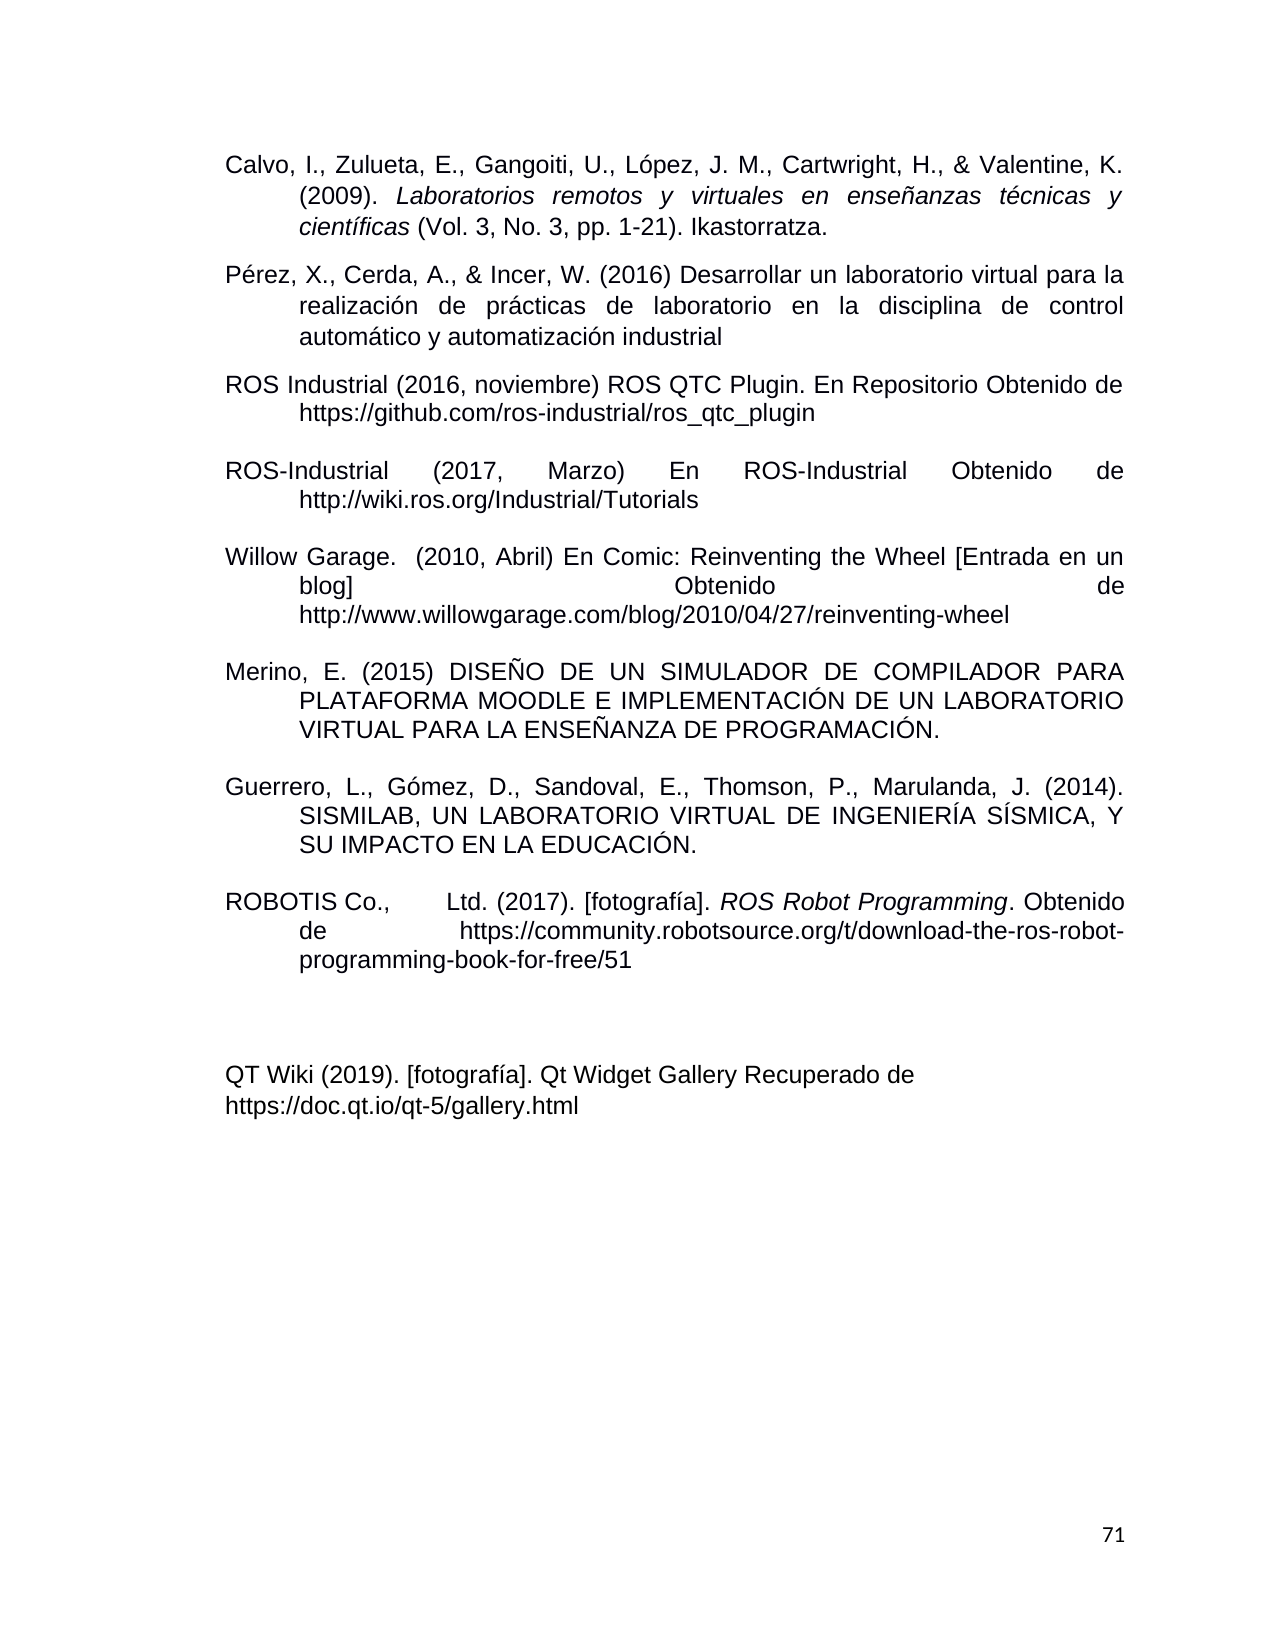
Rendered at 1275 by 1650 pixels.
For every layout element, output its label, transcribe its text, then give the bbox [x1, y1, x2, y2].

text ROBOTIS Co., Ltd. (2017). [fotografía]. ROS Robot Programming. Obtenido de https://community.robotsource.org/t/download-the-ros-robot-programming-book-for-free/51 [225, 887, 1125, 973]
text Merino, E. (2015) DISEÑO DE UN SIMULADOR DE COMPILADOR PARA PLATAFORMA MOODLE E IMPLEMENTACIÓN DE UN LABORATORIO VIRTUAL PARA LA ENSEÑANZA DE PROGRAMACIÓN. [225, 657, 1125, 743]
text ROS-Industrial (2017, Marzo) En ROS-Industrial Obtenido de http://wiki.ros.org/Industrial/Tutorials [225, 456, 1125, 513]
text Willow Garage. (2010, Abril) En Comic: Reinventing the Wheel [Entrada en un blog] Obtenido de http://www.willowgarage.com/blog/2010/04/27/reinventing-wheel [225, 542, 1125, 628]
text Pérez, X., Cerda, A., & Incer, W. (2016) Desarrollar un laboratorio virtual para la realización de prácticas de laboratorio en la disciplina de control automático y automatización industrial [225, 260, 1125, 351]
text ROS Industrial (2016, noviembre) ROS QTC Plugin. En Repositorio Obtenido de https://github.com/ros-industrial/ros_qtc_plugin [225, 369, 1125, 427]
text QT Wiki (2019). [fotografía]. Qt Widget Gallery Recuperado de https://doc.qt.io/qt-5/gallery.html [225, 1059, 1125, 1119]
text Calvo, I., Zulueta, E., Gangoiti, U., López, J. M., Cartwright, H., & Valentine, K. (2009). Laboratorios remotos y virtuales en enseñanzas técnicas y científicas (Vol. 3, No. 3, pp. 1-21). Ikastorratza. [225, 150, 1125, 241]
text Guerrero, L., Gómez, D., Sandoval, E., Thomson, P., Marulanda, J. (2014). SISMILAB, UN LABORATORIO VIRTUAL DE INGENIERÍA SÍSMICA, Y SU IMPACTO EN LA EDUCACIÓN. [225, 772, 1125, 858]
